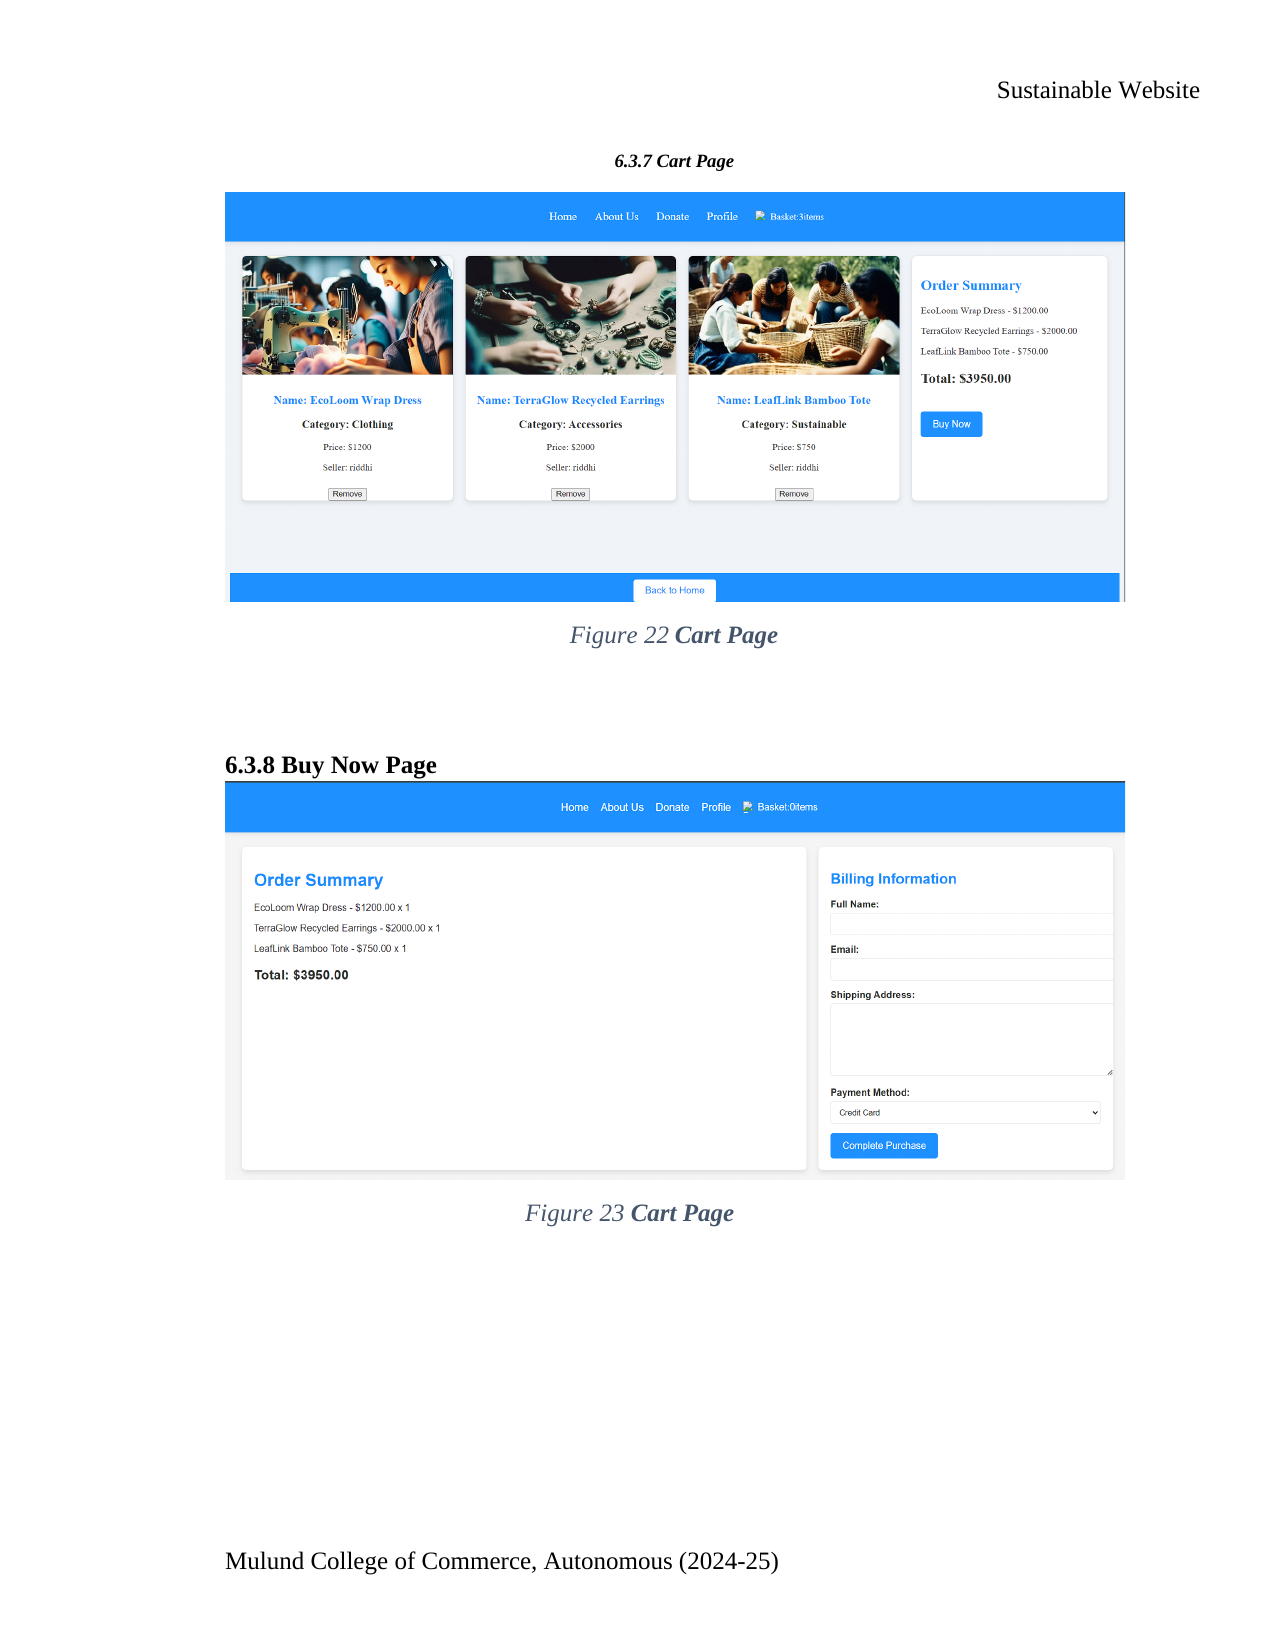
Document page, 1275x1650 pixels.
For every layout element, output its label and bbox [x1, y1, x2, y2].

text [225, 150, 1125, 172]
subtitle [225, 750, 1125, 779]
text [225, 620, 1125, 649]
picture [225, 781, 1125, 1180]
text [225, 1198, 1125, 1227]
picture [225, 192, 1125, 602]
